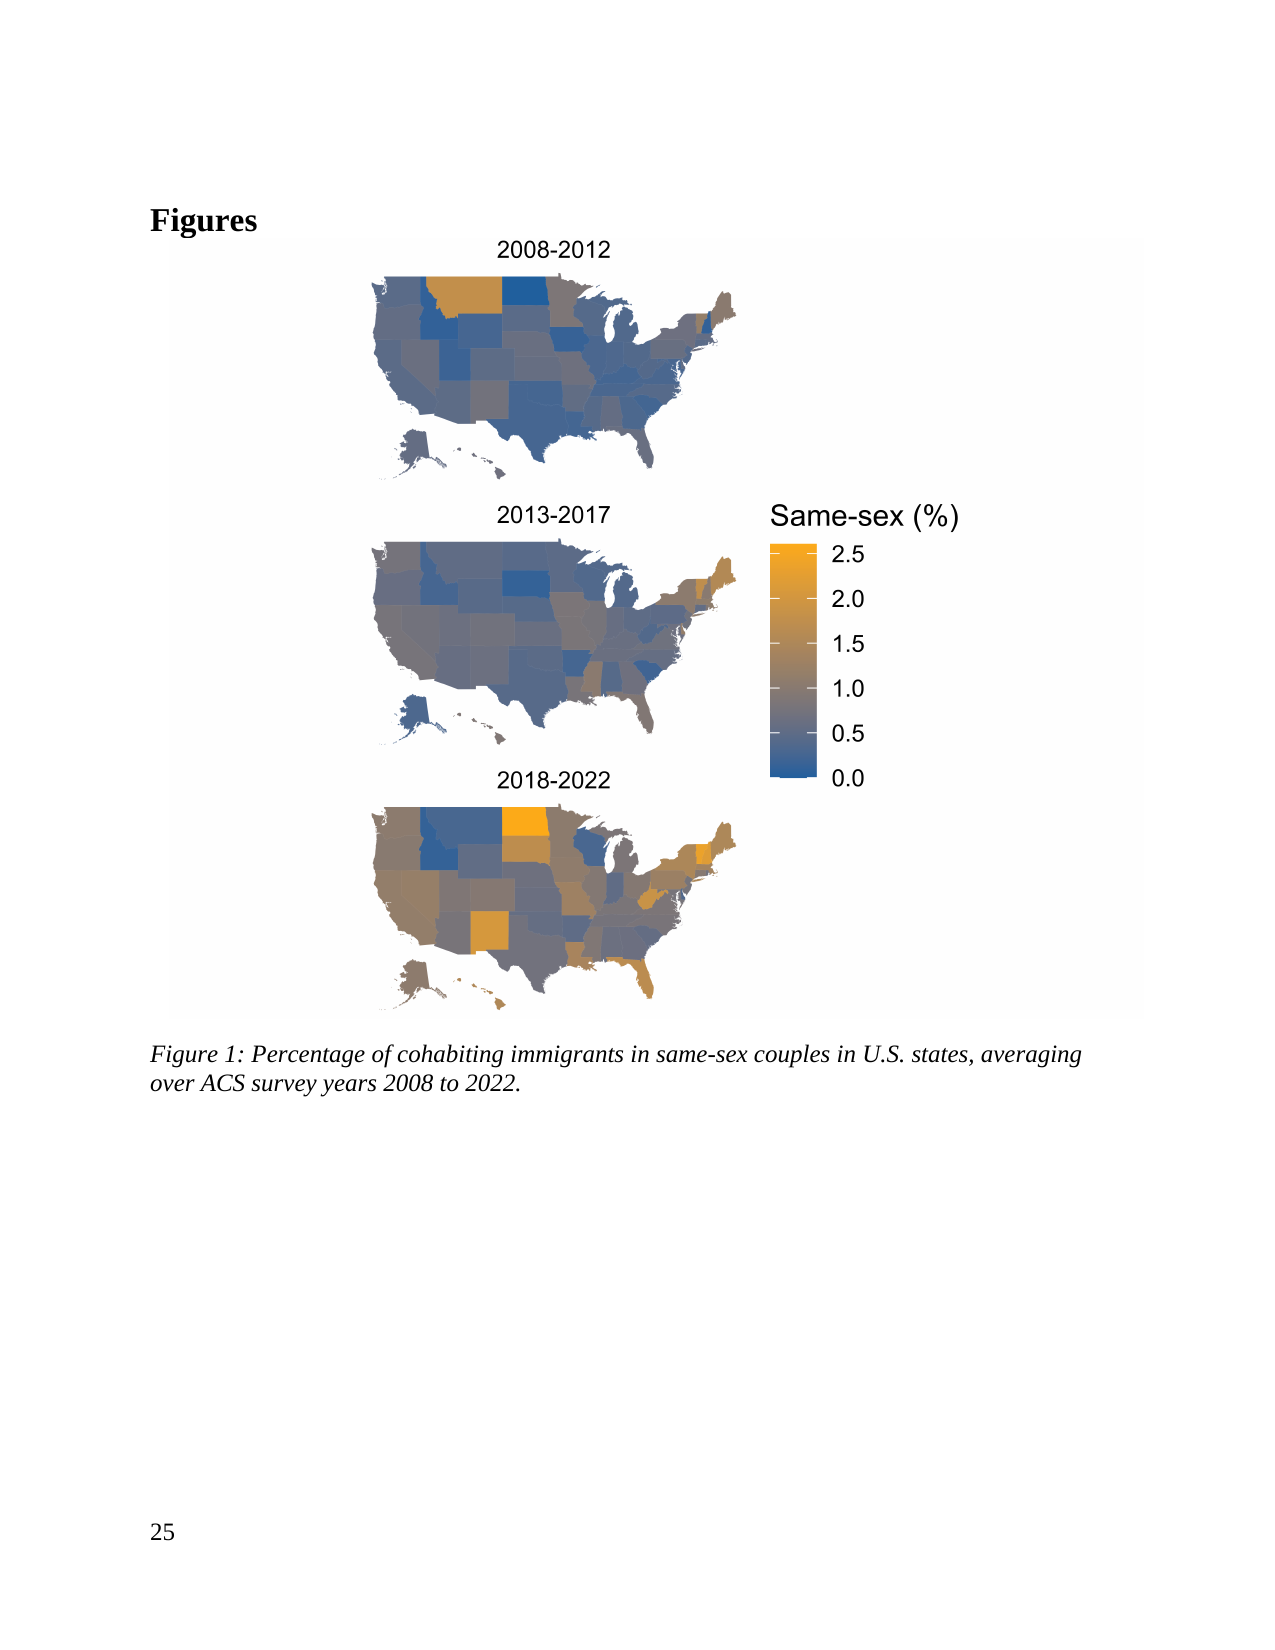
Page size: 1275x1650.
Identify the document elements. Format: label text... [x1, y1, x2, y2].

text Figure 1: Percentage of cohabiting immigrants in same-sex couples in U.S. states, averaging over ACS survey years 2008 to 2022. [150, 1039, 1125, 1097]
picture [168, 238, 1144, 1019]
subtitle Figures [150, 200, 1125, 238]
